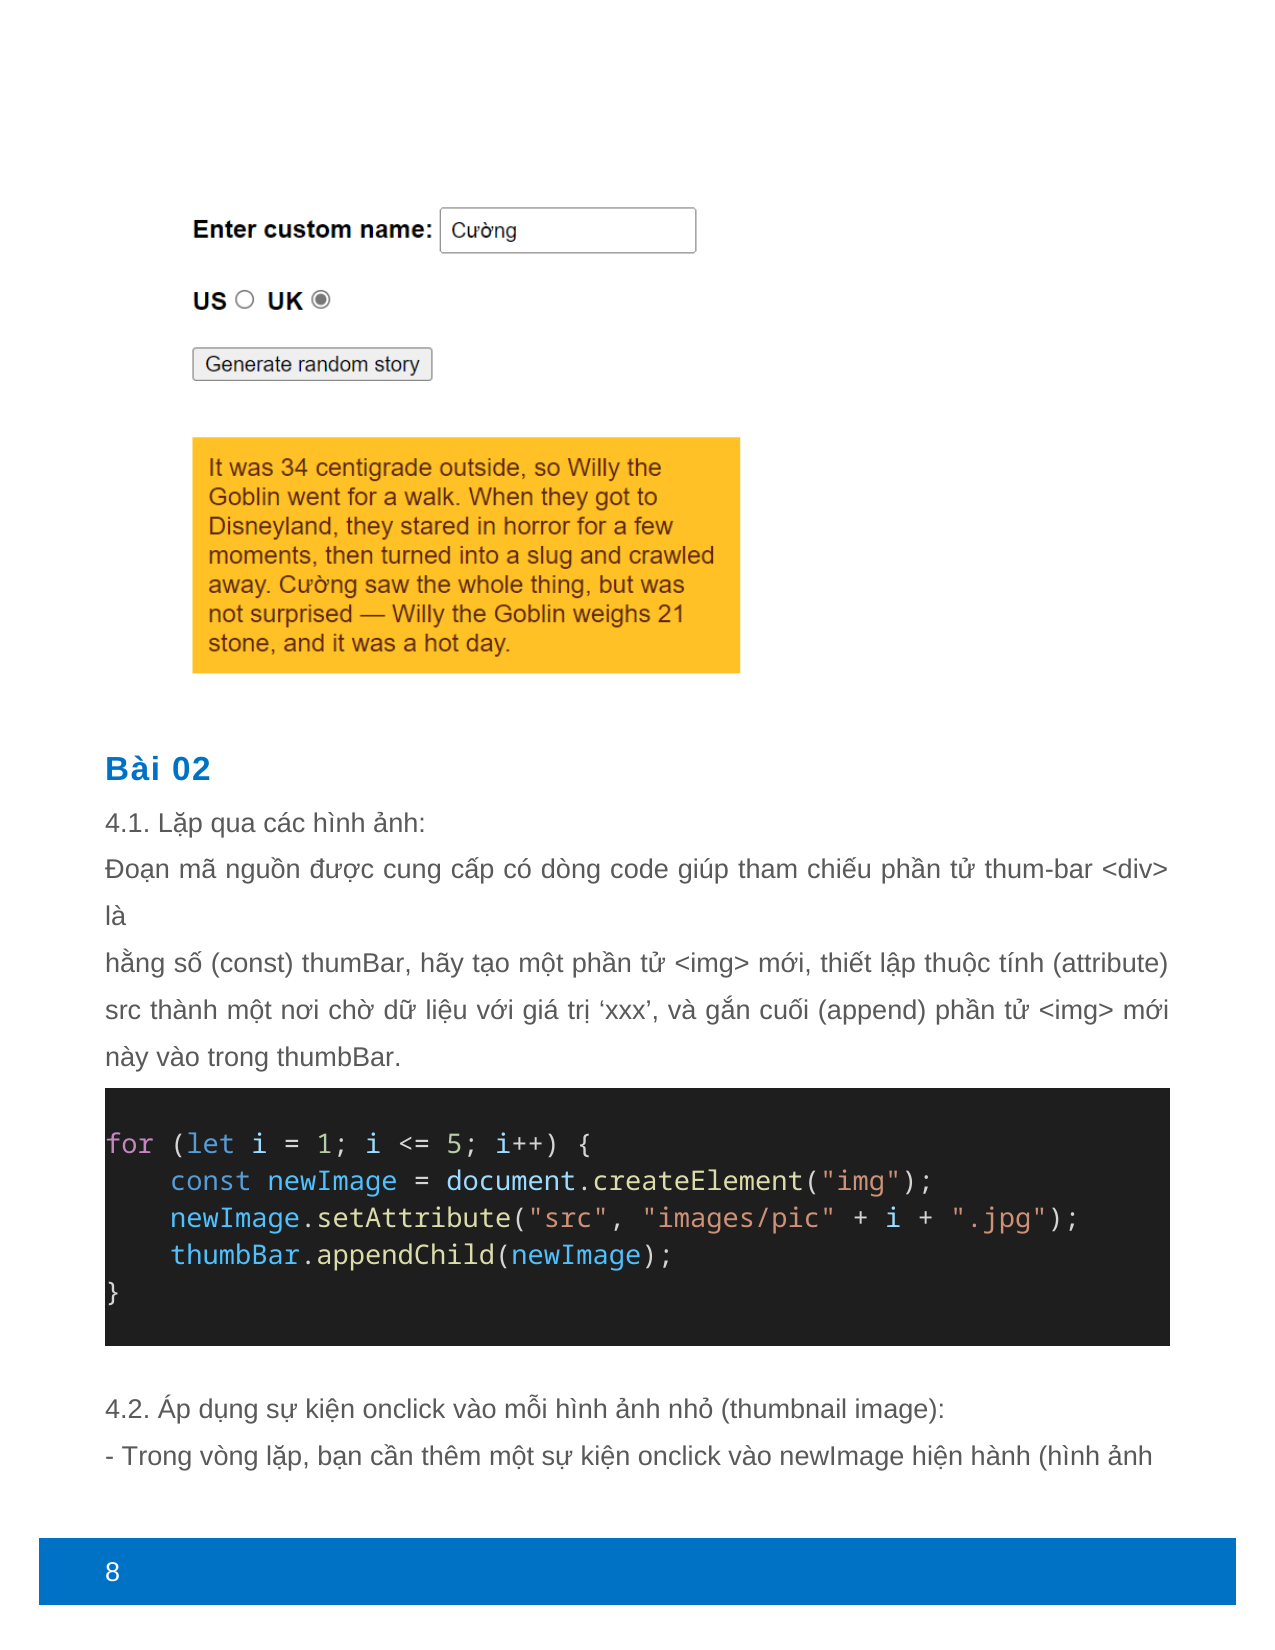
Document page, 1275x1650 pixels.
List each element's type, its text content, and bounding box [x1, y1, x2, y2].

text } [105, 1272, 1170, 1309]
text - Trong vòng lặp, bạn cần thêm một sự kiện onclick vào newImage hiện hành (hình ảnh [105, 1440, 1170, 1471]
picture [180, 198, 759, 687]
text for (let i = 1; i <= 5; i++) { [105, 1125, 1170, 1162]
text Đoạn mã nguồn được cung cấp có dòng code giúp tham chiếu phần tử thum-bar <div> là [105, 853, 1170, 932]
text const newImage = document.createElement("img"); [105, 1162, 1170, 1198]
text hằng số (const) thumBar, hãy tạo một phần tử <img> mới, thiết lập thuộc tính (attribute) src thành một nơi chờ dữ liệu với giá trị ‘xxx’, và gắn cuối (append) phần tử <img> mới này vào trong thumbBar. [105, 947, 1170, 1072]
text 4.2. Áp dụng sự kiện onclick vào mỗi hình ảnh nhỏ (thumbnail image): [105, 1393, 1170, 1424]
text 4.1. Lặp qua các hình ảnh: [105, 807, 1170, 838]
subtitle Bài 02 [105, 749, 1170, 787]
text thumbBar.appendChild(newImage); [105, 1235, 1170, 1272]
text newImage.setAttribute("src", "images/pic" + i + ".jpg"); [105, 1198, 1170, 1235]
